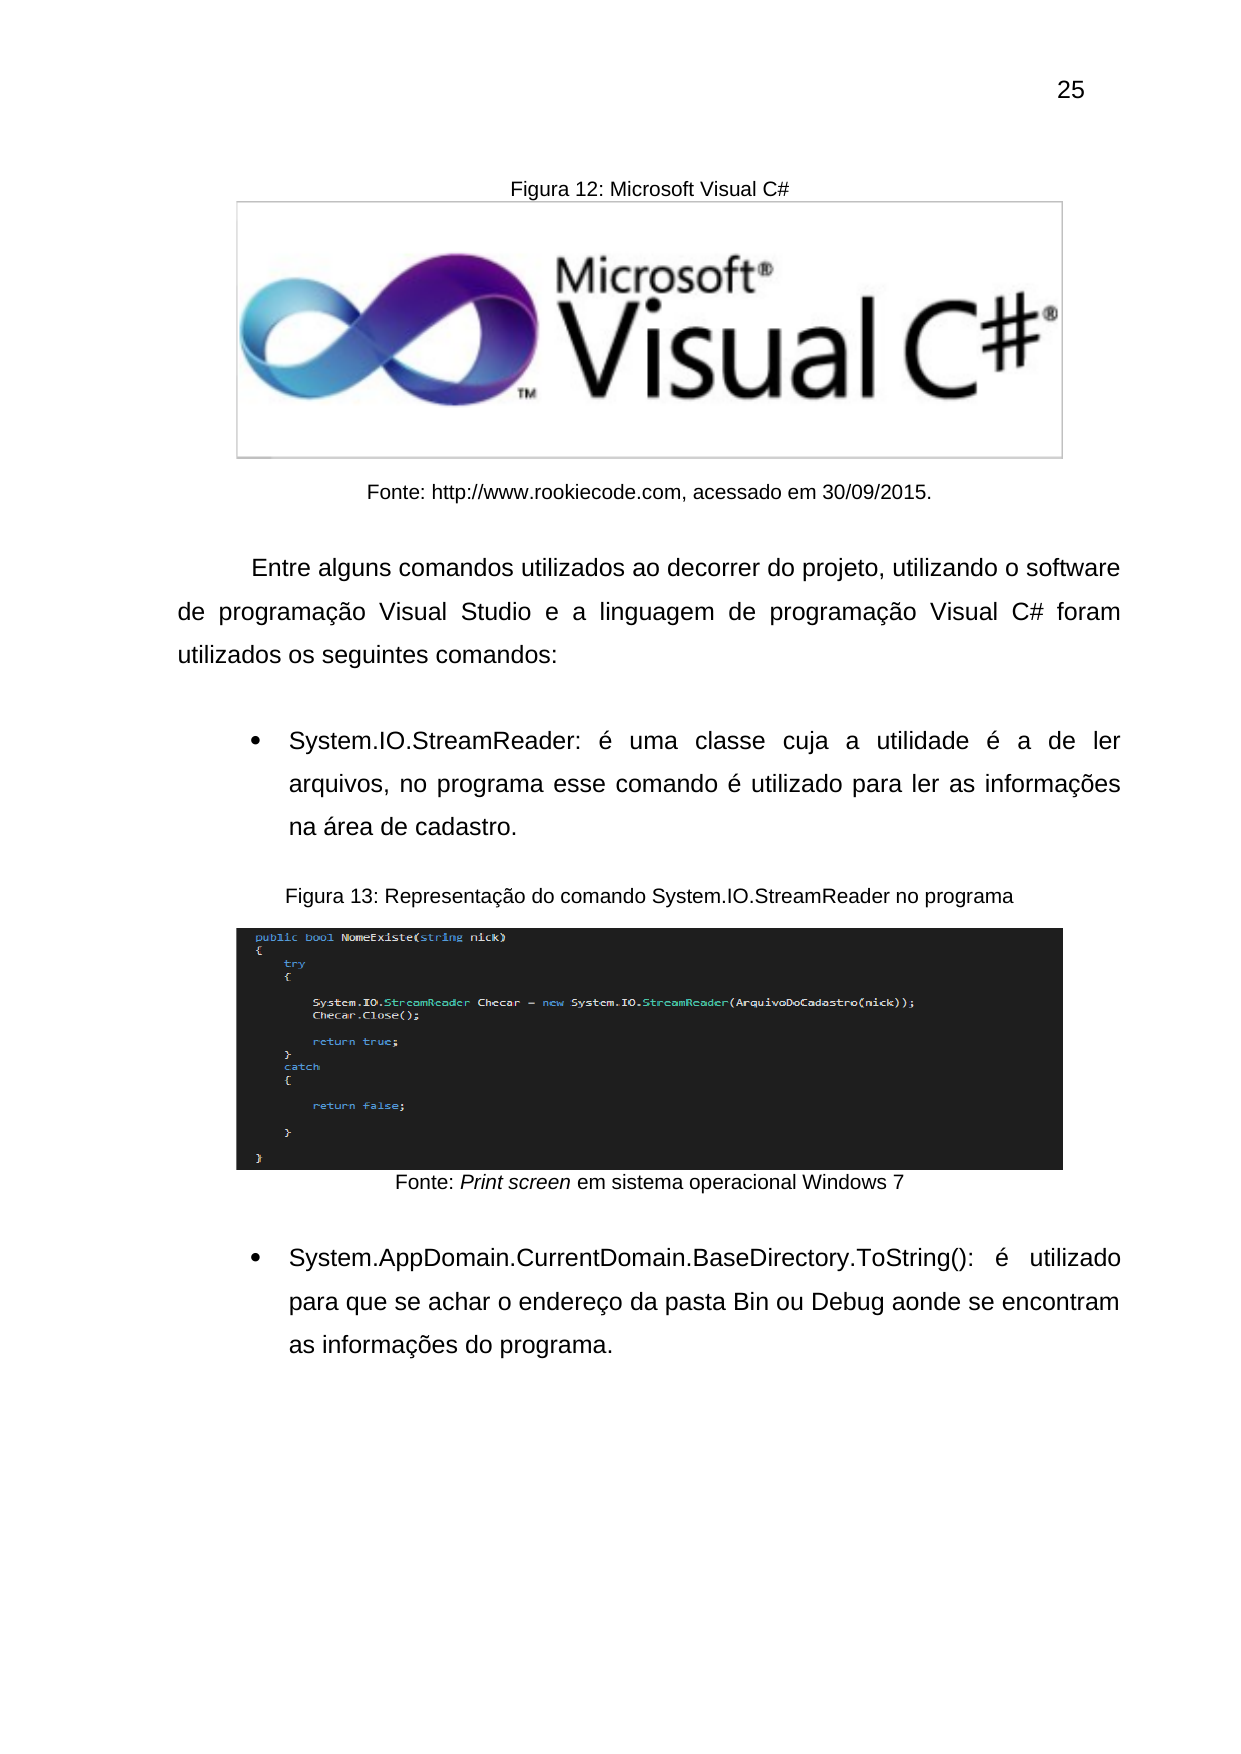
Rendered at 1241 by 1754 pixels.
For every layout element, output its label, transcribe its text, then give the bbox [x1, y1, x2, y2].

text Fonte: http://www.rookiecode.com, acessado em 30/09/2015. [177, 480, 1122, 504]
text Figura 13: Representação do comando System.IO.StreamReader no programa [177, 884, 1122, 908]
text Entre alguns comandos utilizados ao decorrer do projeto, utilizando o software de programação Visual Studio e a linguagem de programação Visual C# foram utilizados os seguintes comandos: [177, 553, 1122, 668]
picture [236, 928, 1063, 1170]
picture [236, 201, 1063, 459]
list System.AppDomain.CurrentDomain.BaseDirectory.ToString(): é utilizado para que se achar o endereço da pasta Bin ou Debug aonde se encontram as informações do programa. [251, 1243, 1122, 1358]
text Fonte: Print screen em sistema operacional Windows 7 [177, 1170, 1122, 1194]
list System.IO.StreamReader: é uma classe cuja a utilidade é a de ler arquivos, no programa esse comando é utilizado para ler as informações na área de cadastro. [251, 726, 1122, 841]
